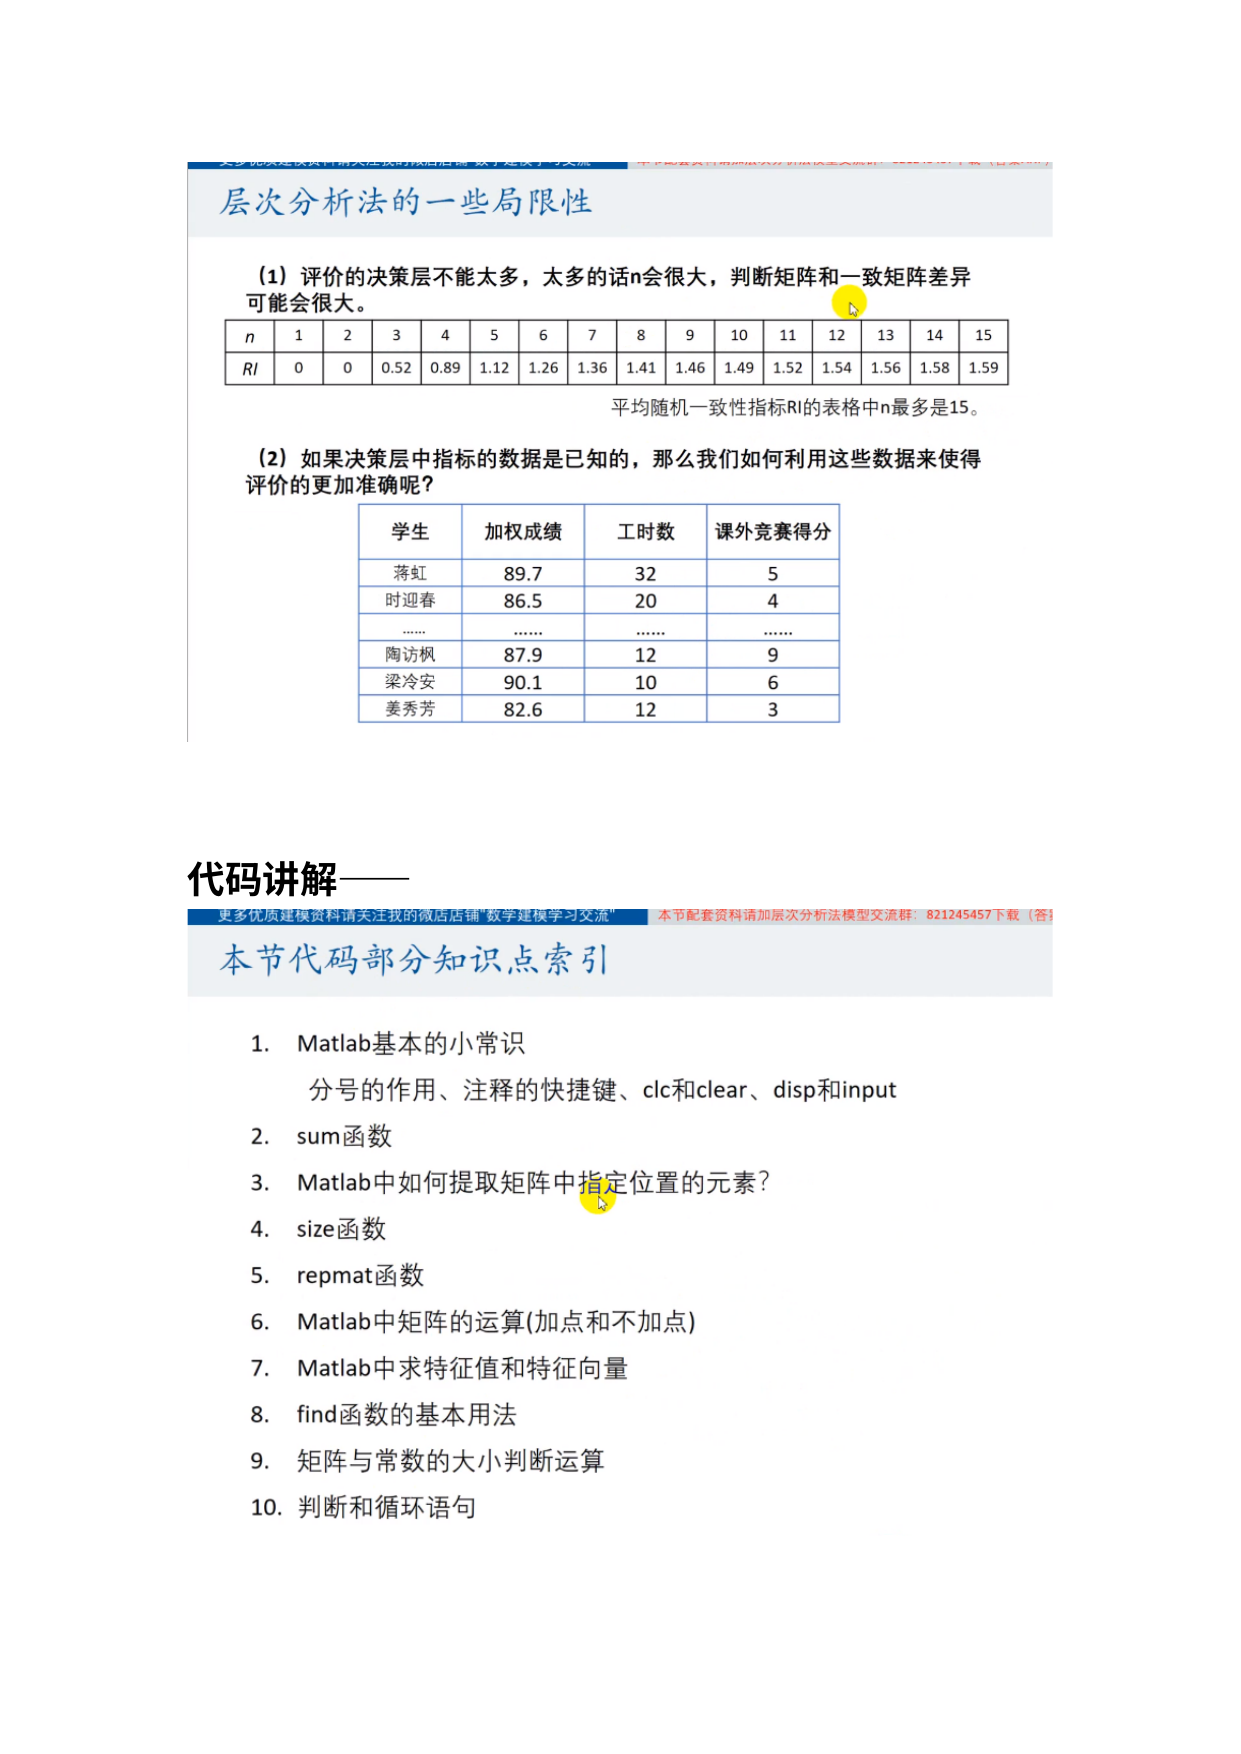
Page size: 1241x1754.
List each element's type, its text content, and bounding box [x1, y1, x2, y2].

picture [187, 909, 1053, 1536]
picture [187, 162, 1053, 742]
text 代码讲解—— [187, 844, 1053, 909]
